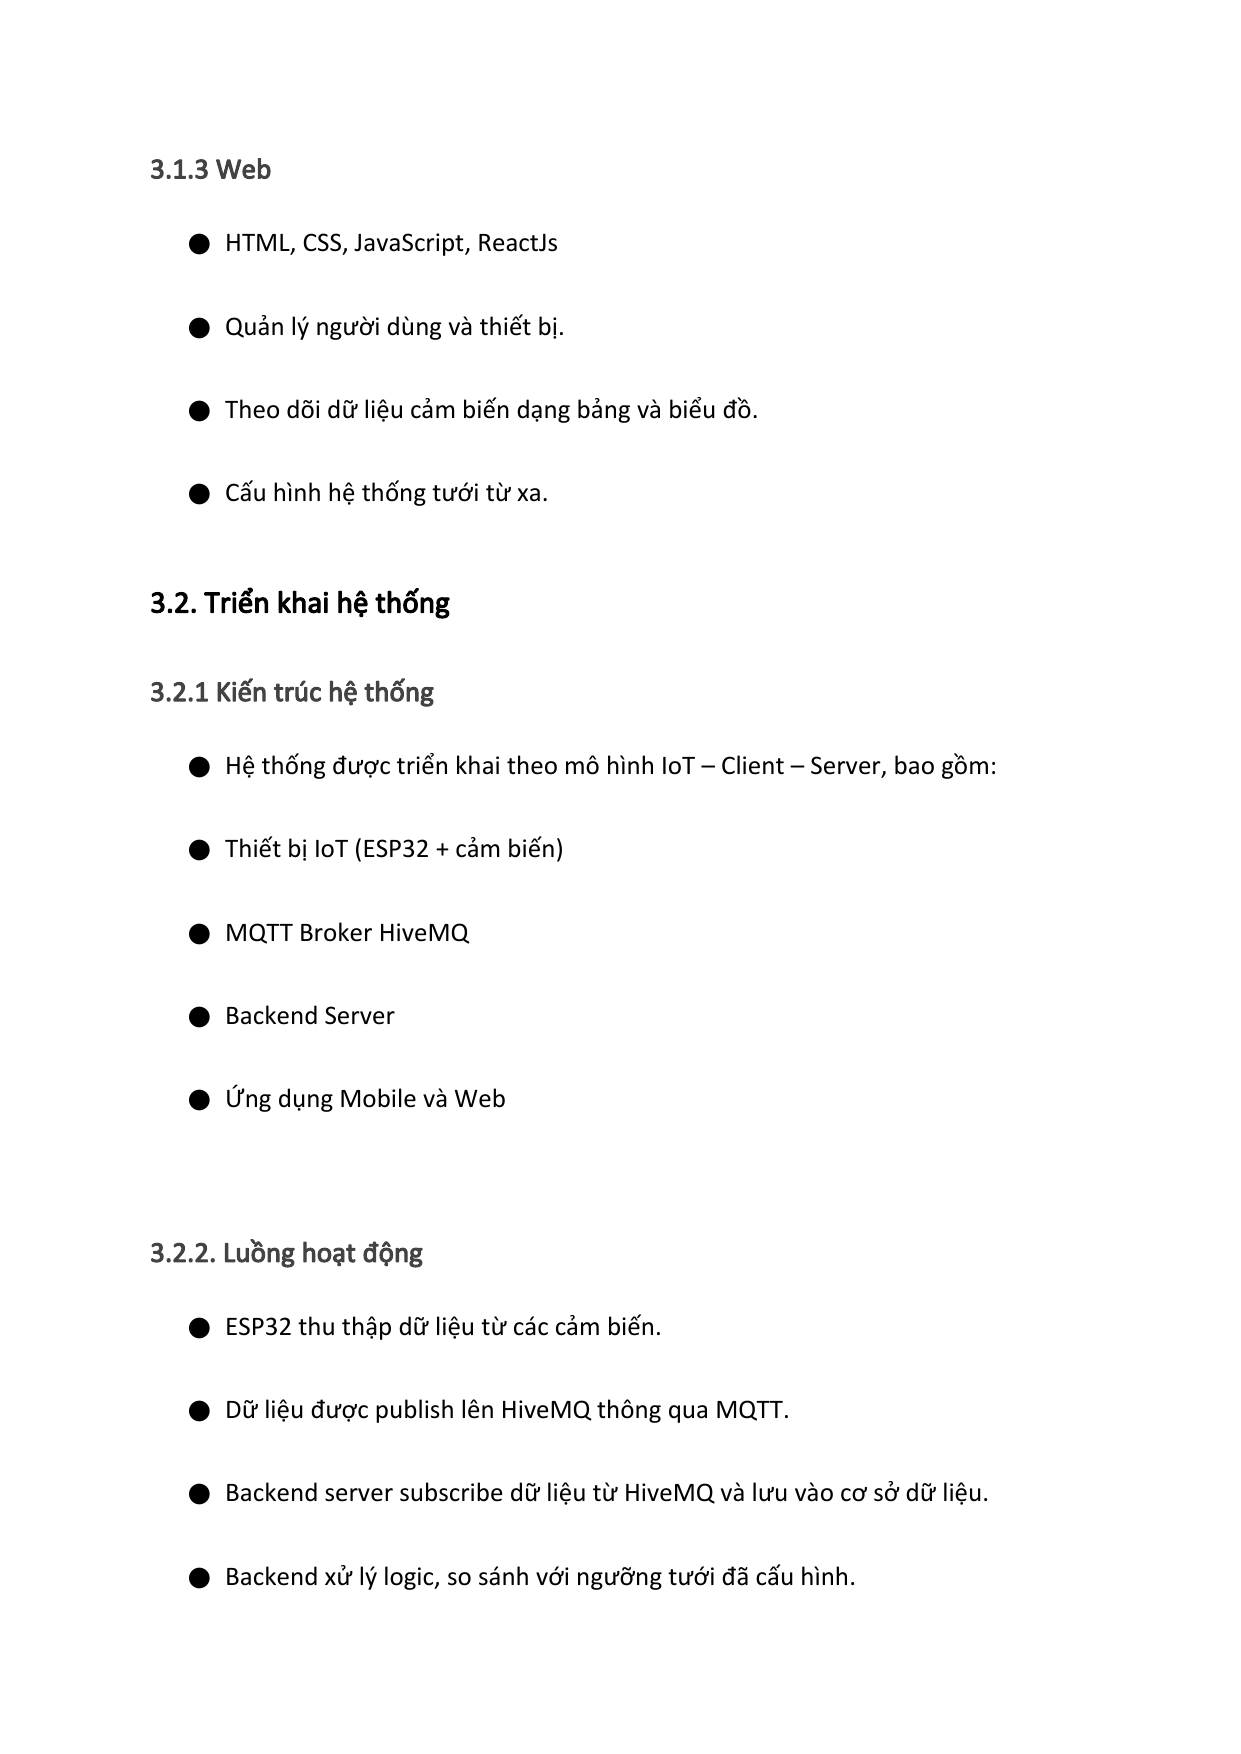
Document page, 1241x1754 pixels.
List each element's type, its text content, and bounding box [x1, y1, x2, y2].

list Backend server subscribe dữ liệu từ HiveMQ và lưu vào cơ sở dữ liệu. [187, 1462, 1090, 1517]
list Dữ liệu được publish lên HiveMQ thông qua MQTT. [187, 1378, 1090, 1434]
list Backend Server [187, 984, 1090, 1040]
list Thiết bị IoT (ESP32 + cảm biến) [187, 818, 1090, 873]
list ESP32 thu thập dữ liệu từ các cảm biến. [187, 1295, 1090, 1351]
subtitle 3.2. Triển khai hệ thống [150, 582, 1090, 620]
list Quản lý người dùng và thiết bị. [187, 295, 1090, 351]
list MQTT Broker HiveMQ [187, 901, 1090, 956]
list HTML, CSS, JavaScript, ReactJs [187, 212, 1090, 267]
subtitle 3.2.2. Luồng hoạt động [150, 1233, 1090, 1269]
list Hệ thống được triển khai theo mô hình IoT – Client – Server, bao gồm: [187, 734, 1090, 790]
subtitle 3.1.3 Web [150, 150, 1090, 186]
list Backend xử lý logic, so sánh với ngưỡng tưới đã cấu hình. [187, 1545, 1090, 1600]
list Cấu hình hệ thống tưới từ xa. [187, 461, 1090, 517]
list Ứng dụng Mobile và Web [187, 1067, 1090, 1123]
list Theo dõi dữ liệu cảm biến dạng bảng và biểu đồ. [187, 378, 1090, 434]
subtitle 3.2.1 Kiến trúc hệ thống [150, 673, 1090, 708]
